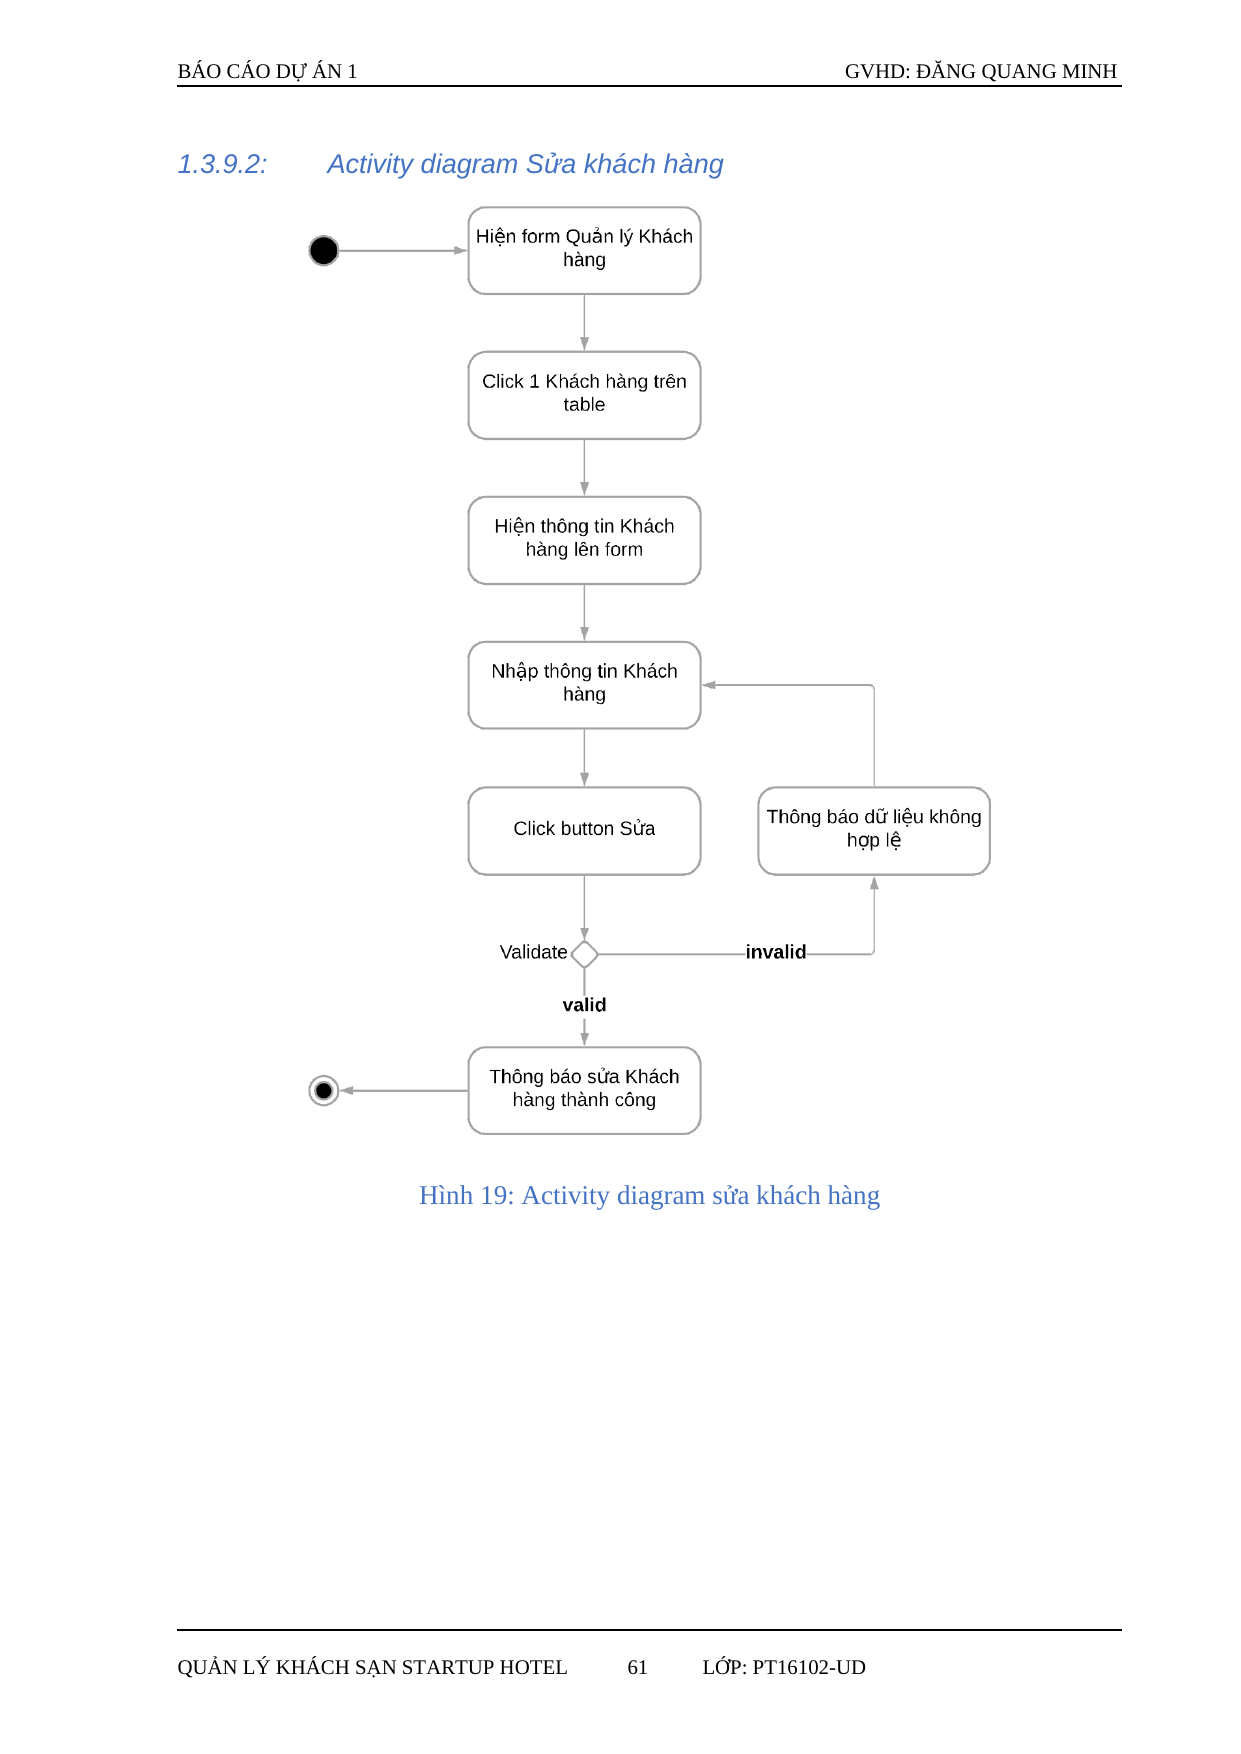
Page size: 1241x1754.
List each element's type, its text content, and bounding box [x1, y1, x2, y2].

subtitle Activity diagram Sửa khách hàng [177, 148, 1122, 179]
picture [280, 178, 1019, 1163]
